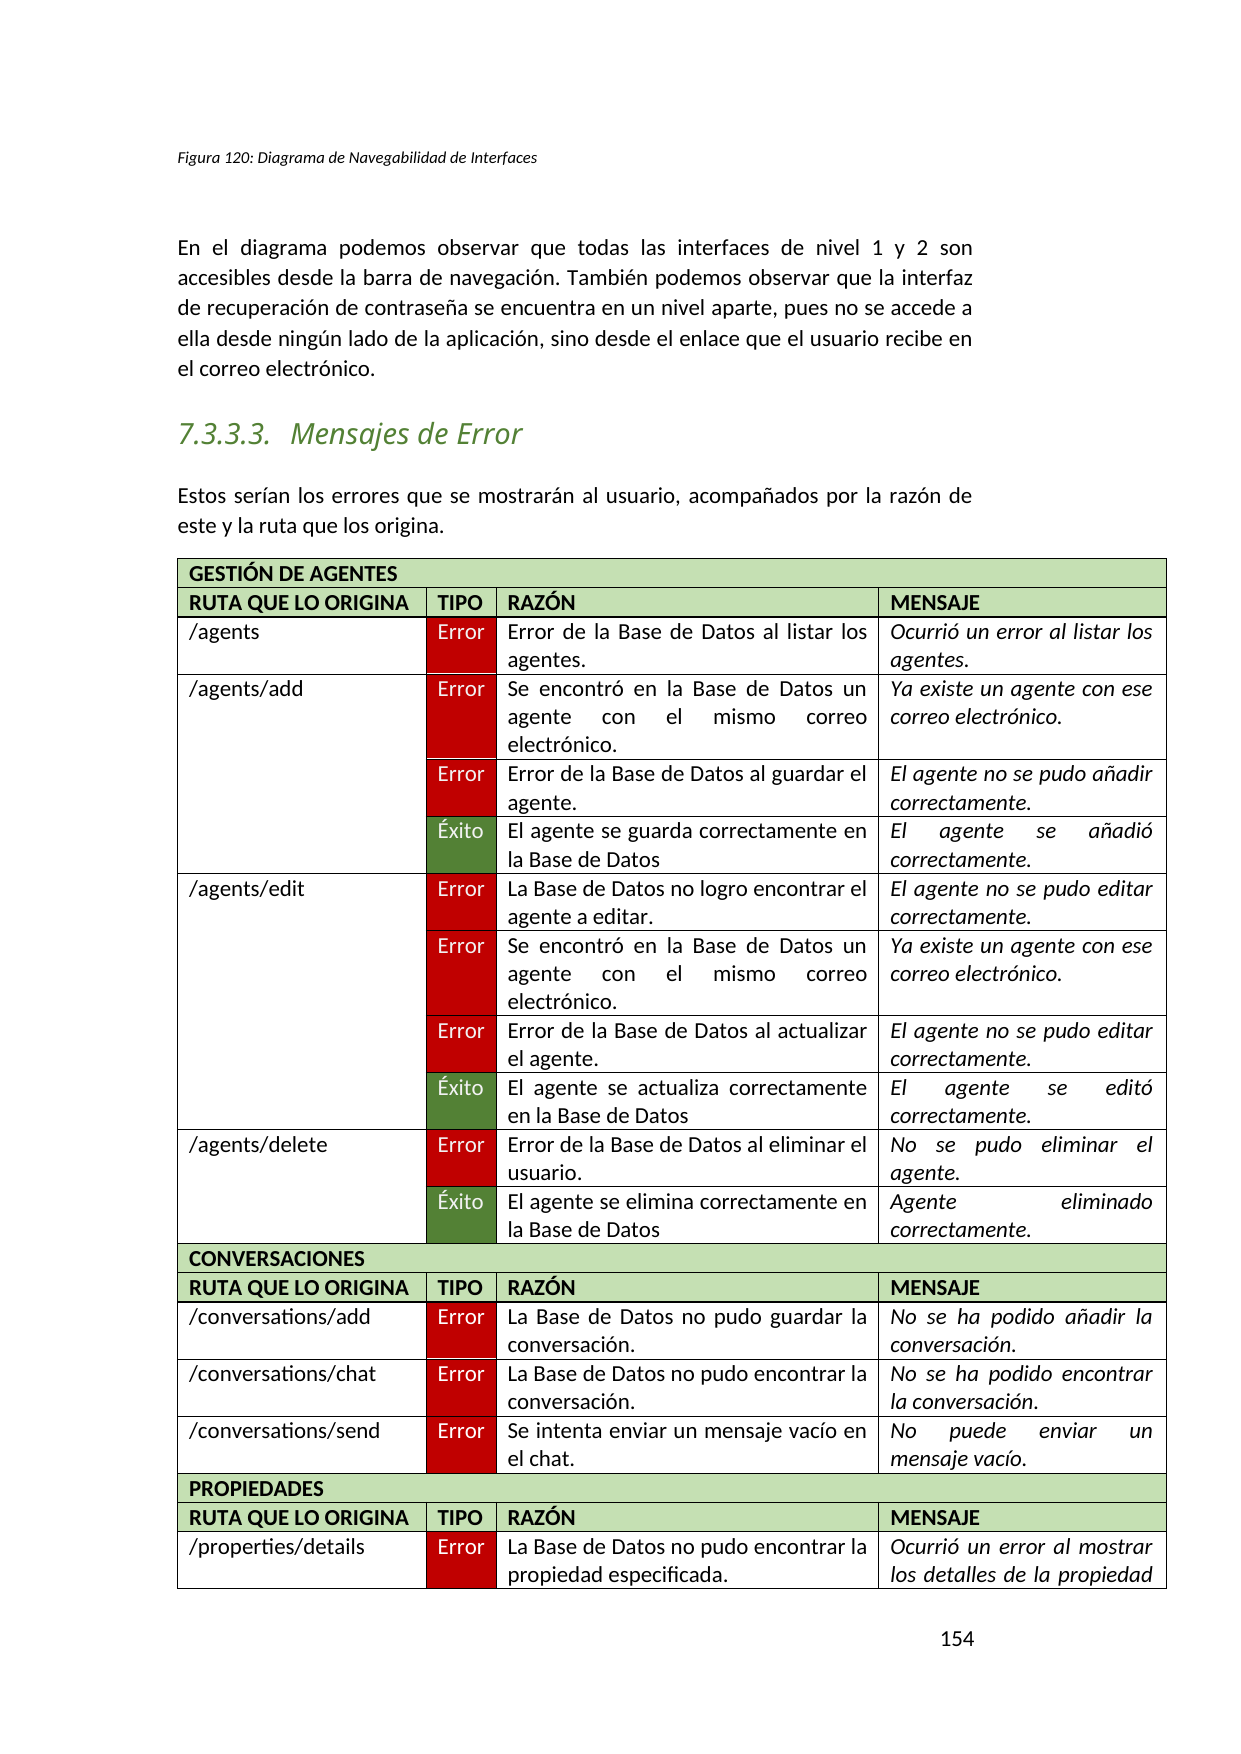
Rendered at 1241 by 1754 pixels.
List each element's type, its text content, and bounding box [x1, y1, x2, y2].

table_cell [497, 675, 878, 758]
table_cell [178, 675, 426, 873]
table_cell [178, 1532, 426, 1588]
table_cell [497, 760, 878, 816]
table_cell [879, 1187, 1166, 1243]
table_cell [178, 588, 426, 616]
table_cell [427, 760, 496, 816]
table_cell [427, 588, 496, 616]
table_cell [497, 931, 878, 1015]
subtitle Mensajes de Error [177, 413, 974, 453]
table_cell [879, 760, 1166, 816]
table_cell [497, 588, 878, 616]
text En el diagrama podemos observar que todas las interfaces de nivel 1 y 2 son accesibles desde la barra de navegación. También podemos observar que la interfaz de recuperación de contraseña se encuentra en un nivel aparte, pues no se accede a ella desde ningún lado de la aplicación, sino desde el enlace que el usuario recibe en el correo electrónico. [177, 233, 974, 382]
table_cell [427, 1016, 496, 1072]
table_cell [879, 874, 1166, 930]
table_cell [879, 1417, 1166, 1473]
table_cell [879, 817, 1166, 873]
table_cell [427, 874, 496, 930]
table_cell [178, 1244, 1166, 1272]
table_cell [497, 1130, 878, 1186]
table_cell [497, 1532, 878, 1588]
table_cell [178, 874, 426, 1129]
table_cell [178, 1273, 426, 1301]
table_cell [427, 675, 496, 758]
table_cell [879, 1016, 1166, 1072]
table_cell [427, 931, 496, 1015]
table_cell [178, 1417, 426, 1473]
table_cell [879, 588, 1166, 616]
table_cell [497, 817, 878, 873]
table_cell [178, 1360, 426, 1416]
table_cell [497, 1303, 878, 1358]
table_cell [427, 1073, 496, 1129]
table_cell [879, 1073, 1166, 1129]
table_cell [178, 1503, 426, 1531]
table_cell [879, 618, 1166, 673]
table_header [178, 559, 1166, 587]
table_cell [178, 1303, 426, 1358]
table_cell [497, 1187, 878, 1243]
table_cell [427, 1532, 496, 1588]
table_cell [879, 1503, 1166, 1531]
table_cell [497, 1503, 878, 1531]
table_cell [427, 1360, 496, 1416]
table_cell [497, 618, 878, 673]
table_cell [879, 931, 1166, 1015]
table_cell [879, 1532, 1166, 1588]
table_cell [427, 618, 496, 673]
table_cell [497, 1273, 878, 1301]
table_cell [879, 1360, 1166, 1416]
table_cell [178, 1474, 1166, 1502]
text Estos serían los errores que se mostrarán al usuario, acompañados por la razón de este y la ruta que los origina. [177, 481, 974, 539]
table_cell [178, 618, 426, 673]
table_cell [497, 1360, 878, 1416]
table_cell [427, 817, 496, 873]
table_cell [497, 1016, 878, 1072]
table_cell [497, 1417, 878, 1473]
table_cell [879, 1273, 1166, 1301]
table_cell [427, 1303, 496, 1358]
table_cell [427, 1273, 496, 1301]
text Figura 120: Diagrama de Navegabilidad de Interfaces [177, 148, 974, 168]
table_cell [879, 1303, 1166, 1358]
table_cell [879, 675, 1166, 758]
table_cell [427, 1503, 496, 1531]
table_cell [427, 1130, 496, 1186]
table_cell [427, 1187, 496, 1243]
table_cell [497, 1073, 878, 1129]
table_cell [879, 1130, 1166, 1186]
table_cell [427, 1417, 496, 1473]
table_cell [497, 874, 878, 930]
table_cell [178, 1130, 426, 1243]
